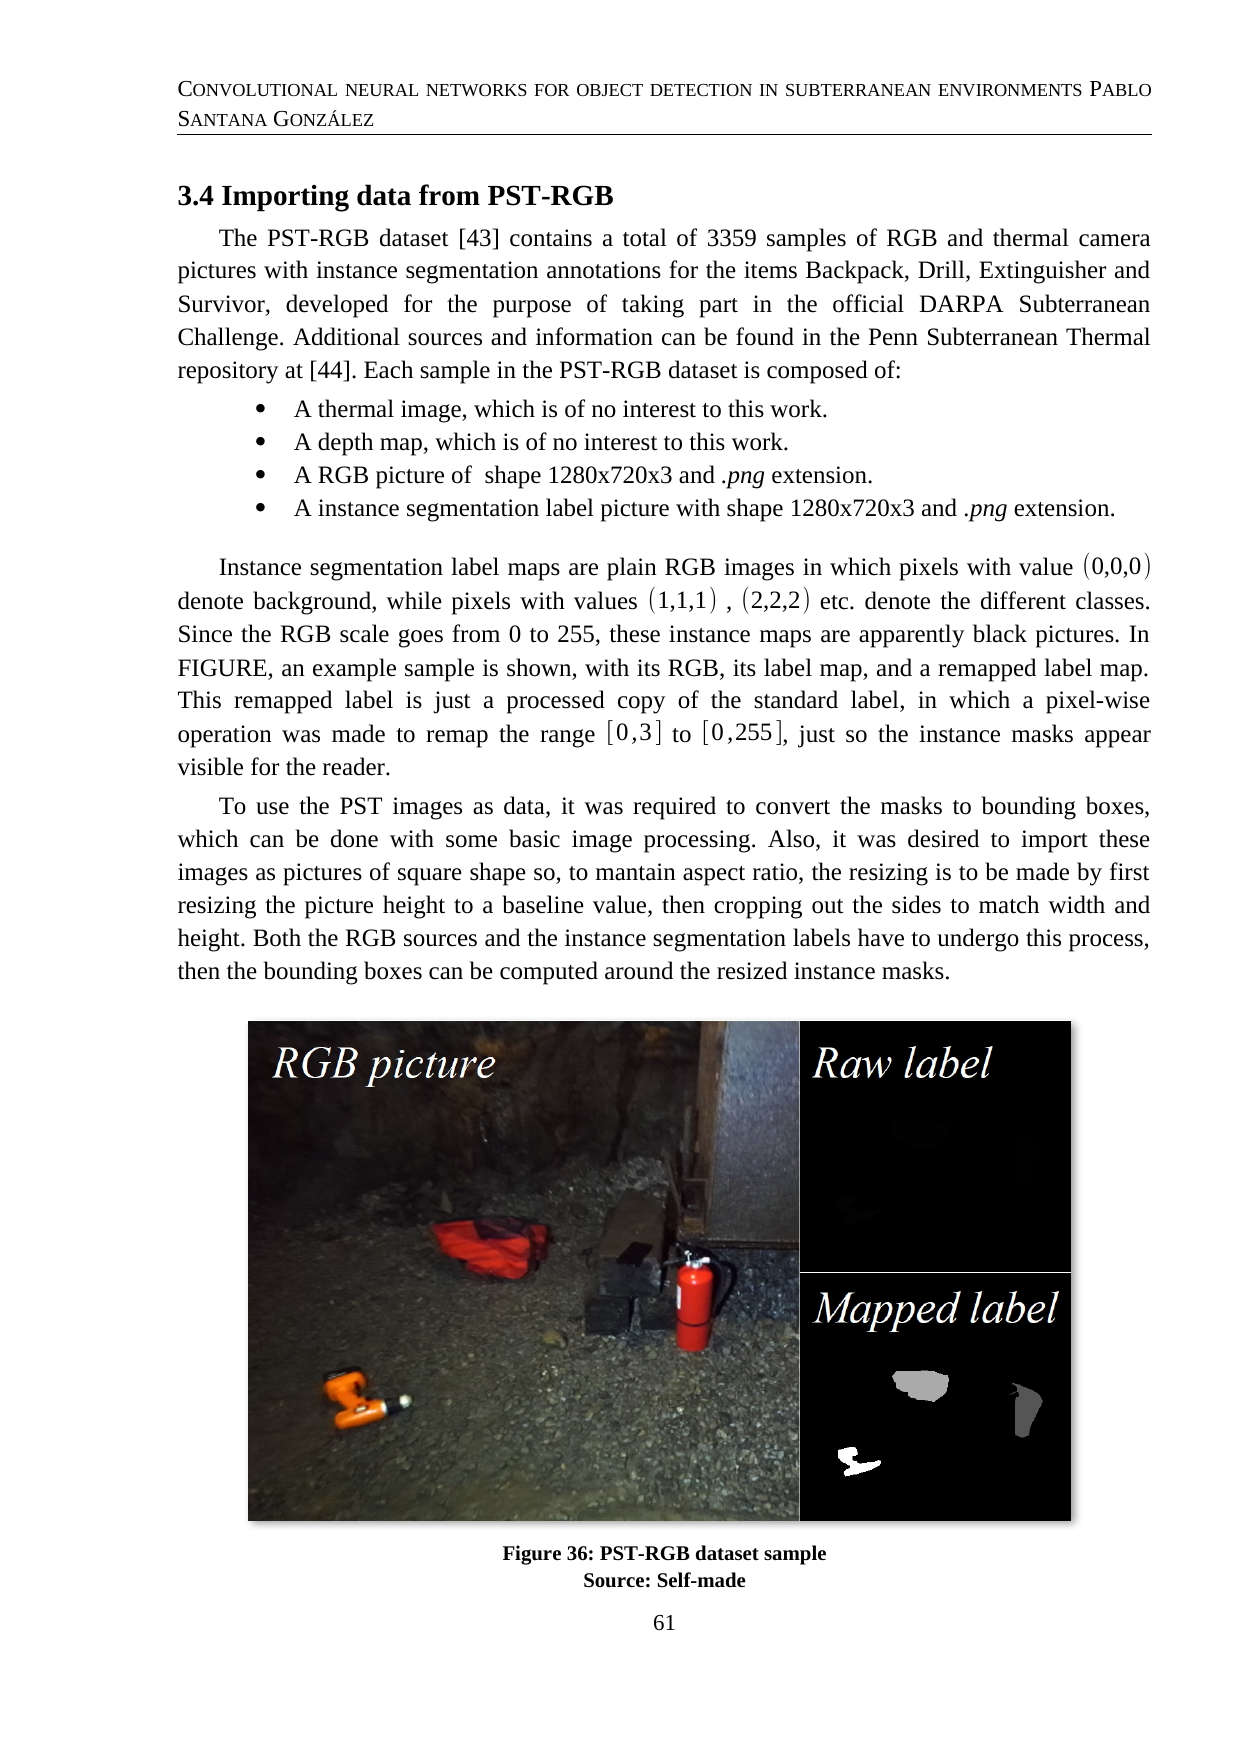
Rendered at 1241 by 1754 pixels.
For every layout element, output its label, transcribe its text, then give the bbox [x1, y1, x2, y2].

text Source: Self-made [177, 1568, 1152, 1592]
list A instance segmentation label picture with shape 1280x720x3 and .png extension. [256, 493, 1152, 522]
text The PST-RGB dataset [43] contains a total of 3359 samples of RGB and thermal camera pictures with instance segmentation annotations for the items Backpack, Drill, Extinguisher and Survivor, developed for the purpose of taking part in the official DARPA Subterranean Challenge. Additional sources and information can be found in the Penn Subterranean Thermal repository at [44]. Each sample in the PST-RGB dataset is composed of: [177, 223, 1152, 383]
subtitle Importing data from PST-RGB [177, 178, 1152, 211]
text Instance segmentation label maps are plain RGB images in which pixels with value denote background, while pixels with values , etc. denote the different classes. Since the RGB scale goes from 0 to 255, these instance maps are apparently black pictures. In FIGURE, an example sample is shown, with its RGB, its label map, and a remapped label map. This remapped label is just a processed copy of the standard label, in which a pixel-wise operation was made to remap the range to , just so the instance masks appear visible for the reader. [177, 551, 1152, 780]
list A thermal image, which is of no interest to this work. [256, 394, 1152, 423]
list A RGB picture of shape 1280x720x3 and .png extension. [256, 460, 1152, 489]
picture [248, 1020, 1071, 1521]
text To use the PST images as data, it was required to convert the masks to bounding boxes, which can be done with some basic image processing. Also, it was desired to import these images as pictures of square shape so, to mantain aspect ratio, the resizing is to be made by first resizing the picture height to a baseline value, then cropping out the sides to match width and height. Both the RGB sources and the instance segmentation labels have to undergo this process, then the bounding boxes can be computed around the resized instance masks. [177, 791, 1152, 985]
list A depth map, which is of no interest to this work. [256, 427, 1152, 456]
text Figure 36: PST-RGB dataset sample [177, 1540, 1152, 1564]
